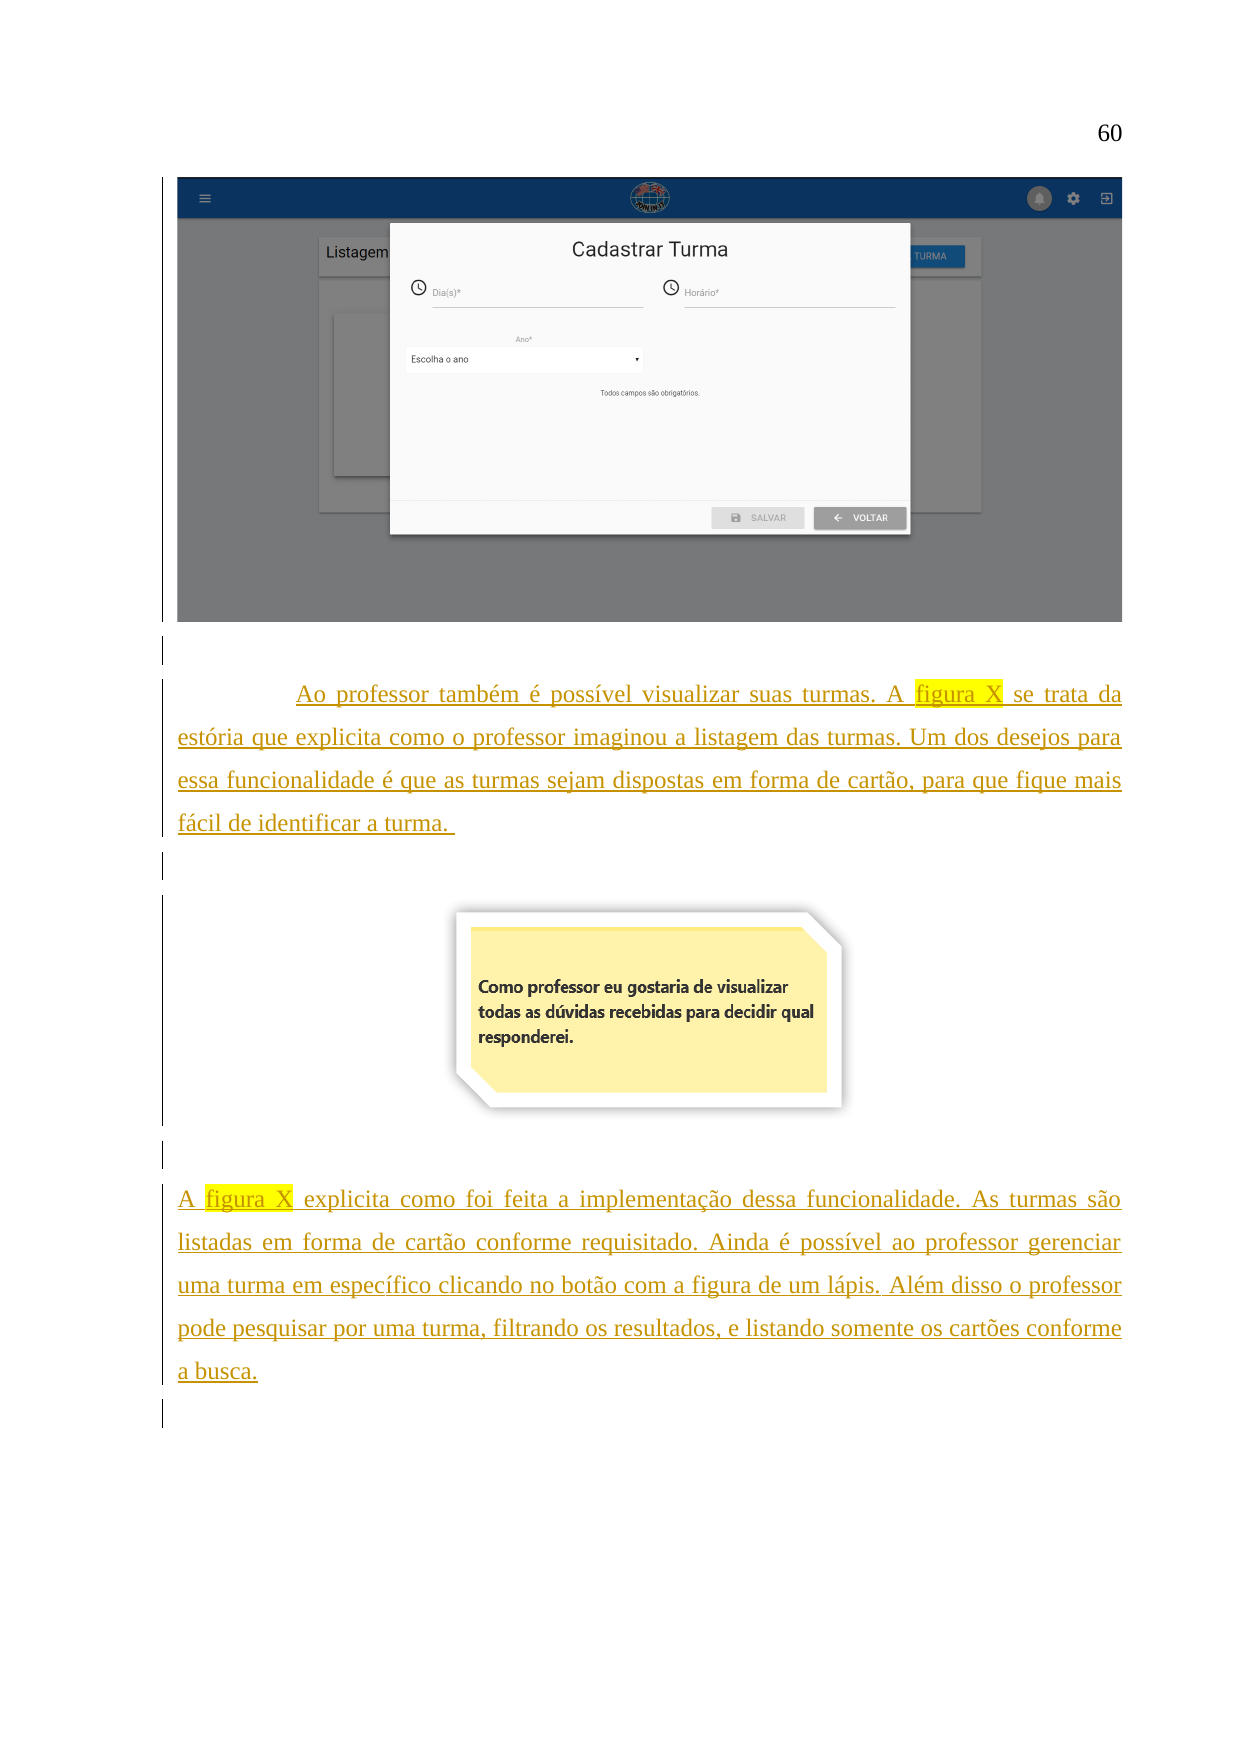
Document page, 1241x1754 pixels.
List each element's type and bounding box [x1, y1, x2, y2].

picture [177, 177, 1123, 622]
picture [471, 927, 827, 1092]
